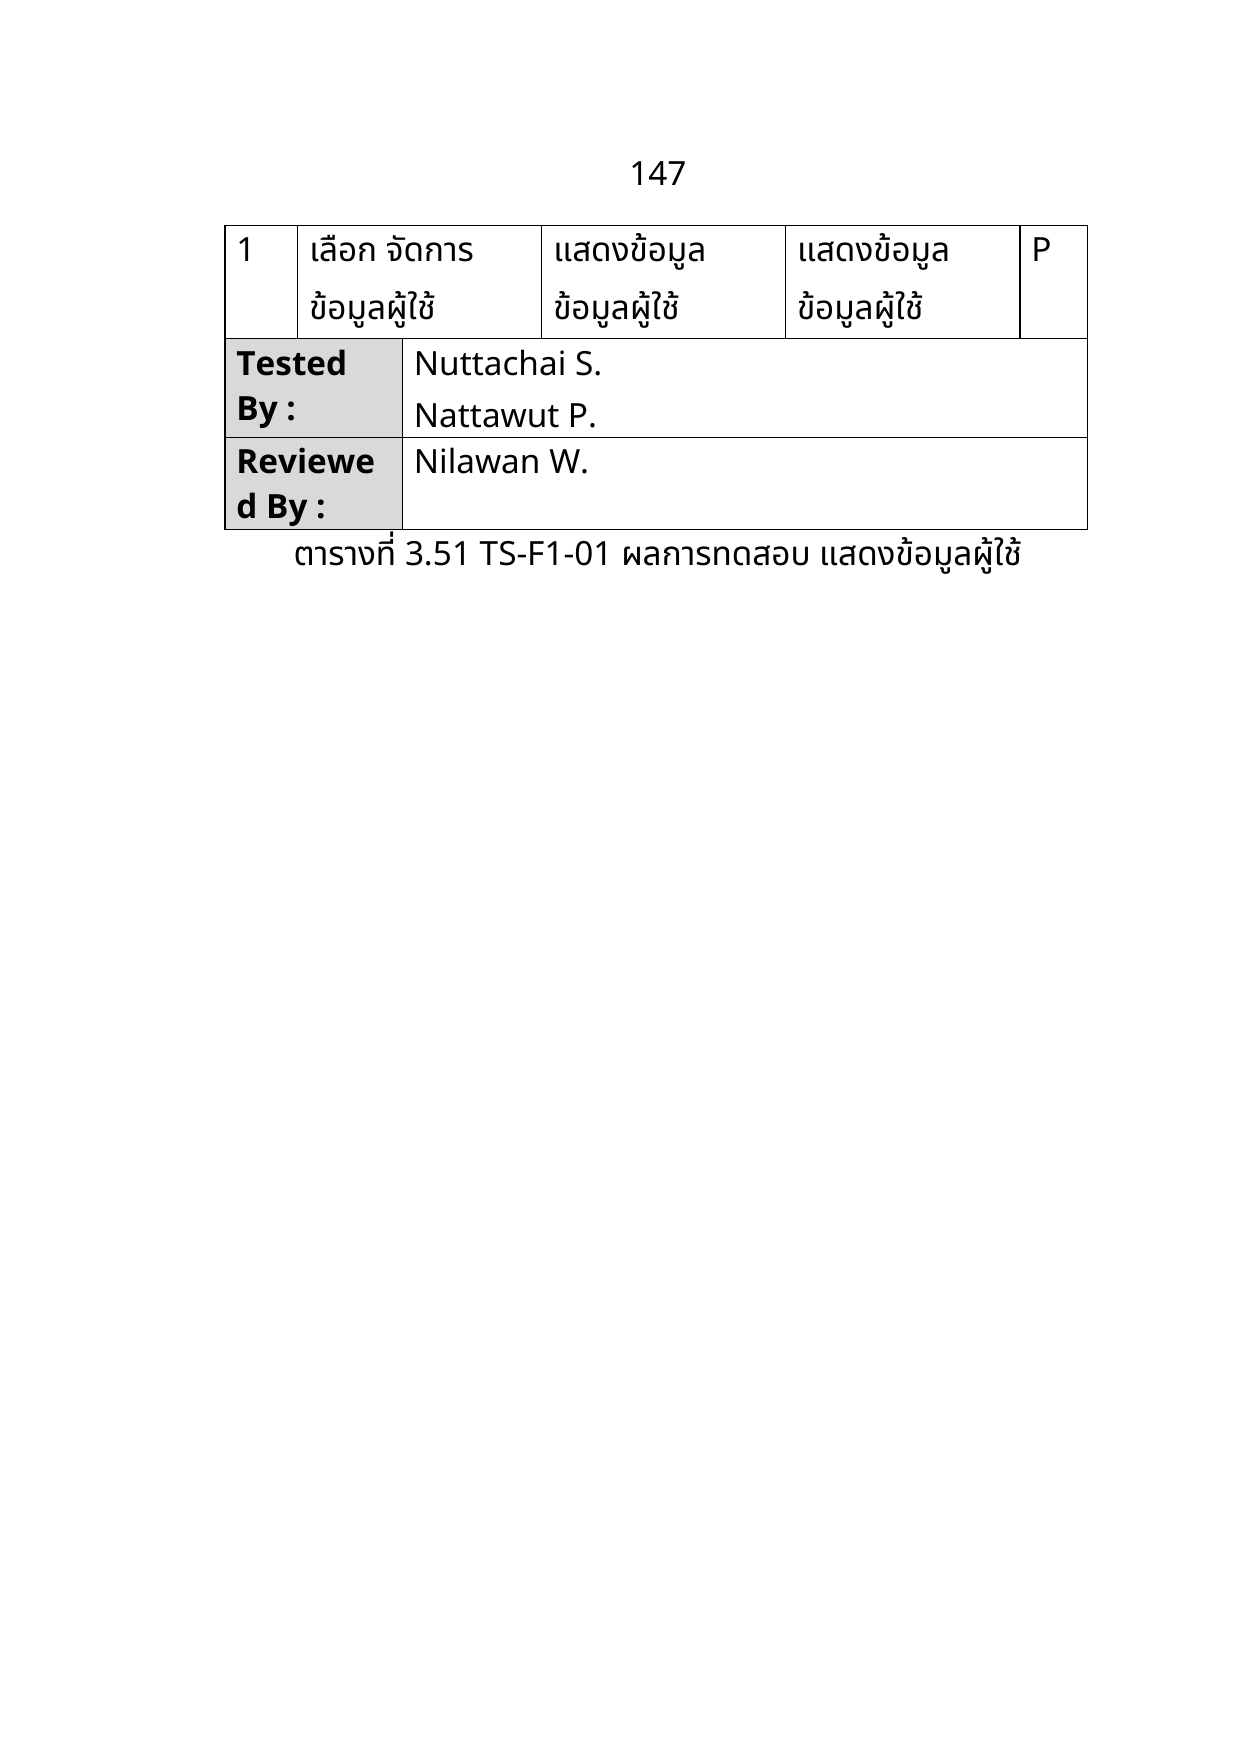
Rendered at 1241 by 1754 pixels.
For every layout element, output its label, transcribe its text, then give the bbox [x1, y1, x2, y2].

table_cell P [1021, 226, 1087, 338]
table_cell Reviewed By : [226, 438, 402, 529]
table_cell Nilawan W. [403, 438, 1087, 529]
table_cell Nuttachai S. Nattawut P. [403, 339, 1087, 437]
text ตารางที่ 3.51 TS-F1-01 ผลการทดสอบ แสดงข้อมูลผู้ใช้ [225, 530, 1090, 580]
table_cell 1 [226, 226, 297, 338]
table_cell เลือก จัดการข้อมูลผู้ใช้ [298, 226, 541, 338]
table_cell แสดงข้อมูลข้อมูลผู้ใช้ [786, 226, 1019, 338]
table_cell แสดงข้อมูลข้อมูลผู้ใช้ [542, 226, 785, 338]
table_cell Tested By : [226, 339, 402, 437]
